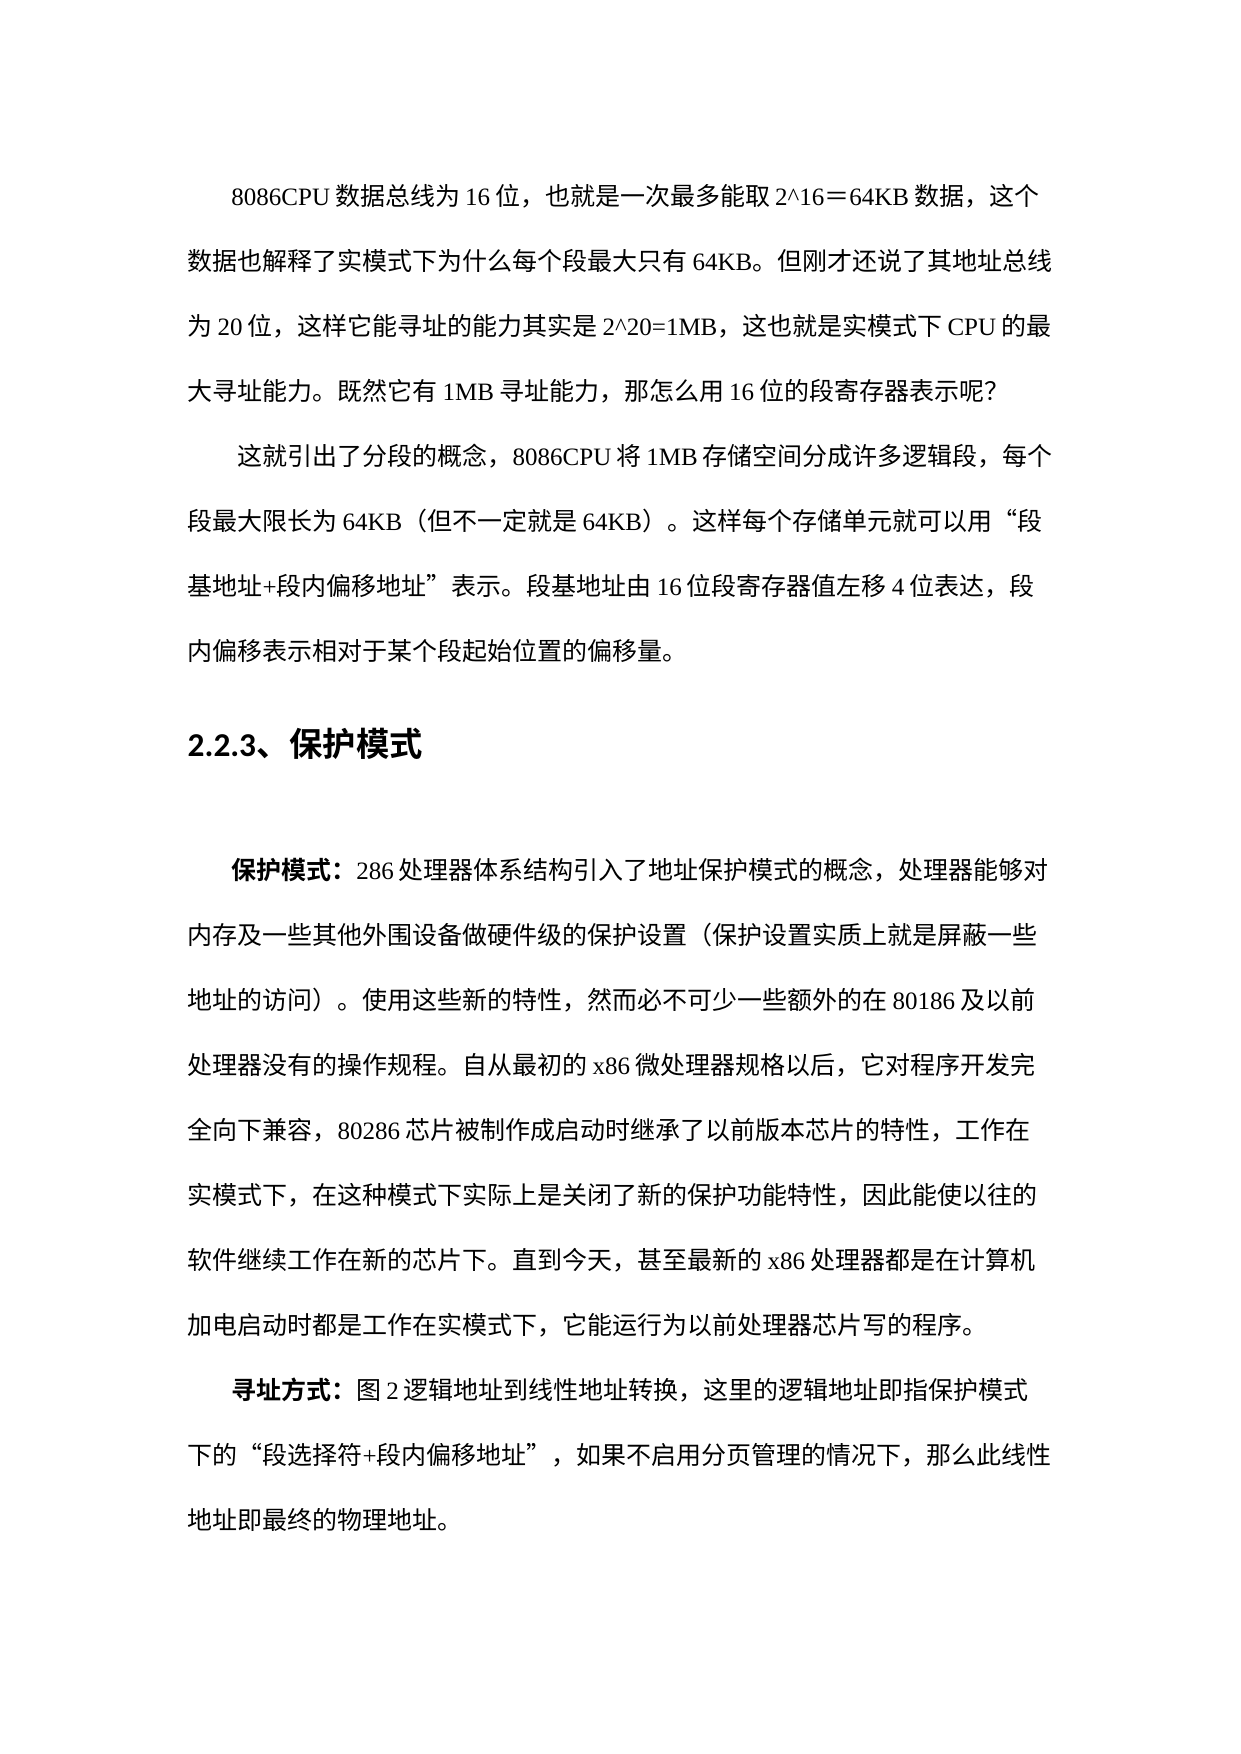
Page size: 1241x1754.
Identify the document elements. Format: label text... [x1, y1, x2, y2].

subtitle 2.2.3、保护模式 [187, 709, 1053, 774]
text 8086CPU数据总线为16位，也就是一次最多能取2^16＝64KB数据，这个数据也解释了实模式下为什么每个段最大只有64KB。但刚才还说了其地址总线为20位，这样它能寻址的能力其实是2^20=1MB，这也就是实模式下CPU的最大寻址能力。既然它有1MB寻址能力，那怎么用16位的段寄存器表示呢？ [187, 162, 1053, 422]
text 寻址方式：图2逻辑地址到线性地址转换，这里的逻辑地址即指保护模式下的“段选择符+段内偏移地址”，如果不启用分页管理的情况下，那么此线性地址即最终的物理地址。 [187, 1356, 1053, 1551]
text 这就引出了分段的概念，8086CPU将1MB存储空间分成许多逻辑段，每个段最大限长为64KB（但不一定就是64KB）。这样每个存储单元就可以用“段基地址+段内偏移地址”表示。段基地址由16位段寄存器值左移4位表达，段内偏移表示相对于某个段起始位置的偏移量。 [187, 422, 1053, 682]
text 保护模式：286处理器体系结构引入了地址保护模式的概念，处理器能够对内存及一些其他外围设备做硬件级的保护设置（保护设置实质上就是屏蔽一些地址的访问）。使用这些新的特性，然而必不可少一些额外的在80186及以前处理器没有的操作规程。自从最初的x86微处理器规格以后，它对程序开发完全向下兼容，80286芯片被制作成启动时继承了以前版本芯片的特性，工作在实模式下，在这种模式下实际上是关闭了新的保护功能特性，因此能使以往的软件继续工作在新的芯片下。直到今天，甚至最新的x86处理器都是在计算机加电启动时都是工作在实模式下，它能运行为以前处理器芯片写的程序。 [187, 836, 1053, 1356]
